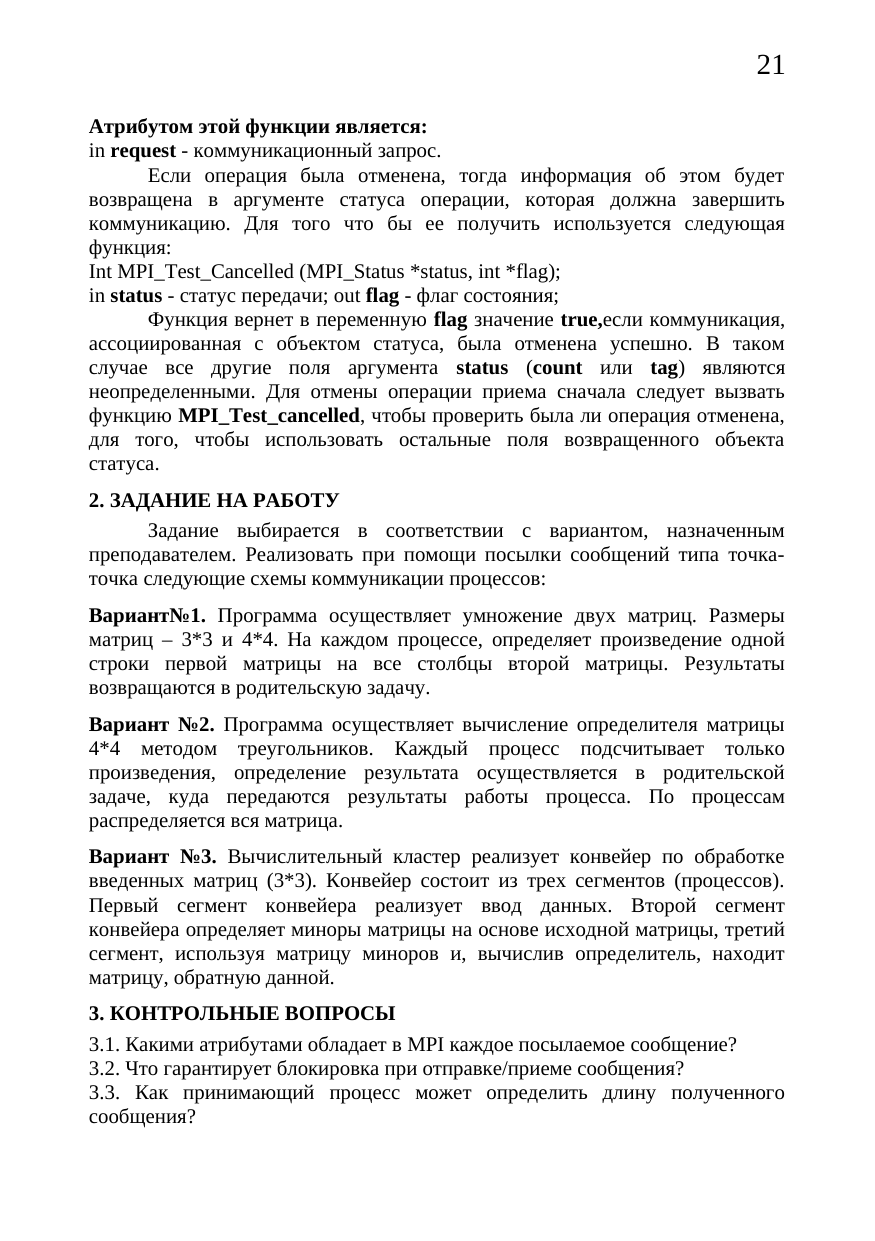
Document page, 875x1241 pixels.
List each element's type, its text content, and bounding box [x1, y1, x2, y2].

subtitle 3. КОНТРОЛЬНЫЕ ВОПРОСЫ [89, 1001, 785, 1025]
text in request - коммуникационный запрос. [89, 138, 785, 162]
text Int MPI_Test_Сancelled (MPI_Status *status, int *flag); [89, 259, 785, 283]
list 3.2. Что гарантирует блокировка при отправке/приеме сообщения? [89, 1056, 785, 1080]
text Функция вернет в переменную flag значение true,если коммуникация, ассоциированная с объектом статуса, была отменена успешно. В таком случае все другие поля аргумента status (count или tag) являются неопределенными. Для отмены операции приема сначала следует вызвать функцию MPI_Test_cancelled, чтобы проверить была ли операция отменена, для того, чтобы использовать остальные поля возвращенного объекта статуса. [89, 307, 785, 475]
text Вариант №2. Программа осуществляет вычисление определителя матрицы 4*4 методом треугольников. Каждый процесс подсчитывает только произведения, определение результата осуществляется в родительской задаче, куда передаются результаты работы процесса. По процессам распределяется вся матрица. [89, 712, 785, 832]
text Вариант№1. Программа осуществляет умножение двух матриц. Размеры матриц – 3*3 и 4*4. На каждом процессе, определяет произведение одной строки первой матрицы на все столбцы второй матрицы. Результаты возвращаются в родительскую задачу. [89, 603, 785, 699]
list 3.1. Какими атрибутами обладает в MPI каждое посылаемое сообщение? [89, 1032, 785, 1056]
text Если операция была отменена, тогда информация об этом будет возвращена в аргументе статуса операции, которая должна завершить коммуникацию. Для того что бы ее получить используется следующая функция: [89, 162, 785, 259]
subtitle 2. ЗАДАНИЕ НА РАБОТУ [89, 488, 785, 512]
list 3.3. Как принимающий процесс может определить длину полученного сообщения? [89, 1080, 785, 1128]
text Атрибутом этой функции является: [89, 114, 785, 138]
text Задание выбирается в соответствии с вариантом, назначенным преподавателем. Реализовать при помощи посылки сообщений типа точка-точка следующие схемы коммуникации процессов: [89, 518, 785, 590]
text Вариант №3. Вычислительный кластер реализует конвейер по обработке введенных матриц (3*3). Конвейер состоит из трех сегментов (процессов). Первый сегмент конвейера реализует ввод данных. Второй сегмент конвейера определяет миноры матрицы на основе исходной матрицы, третий сегмент, используя матрицу миноров и, вычислив определитель, находит матрицу, обратную данной. [89, 844, 785, 989]
text in status - статус передачи; out flag - флаг состояния; [89, 283, 785, 307]
